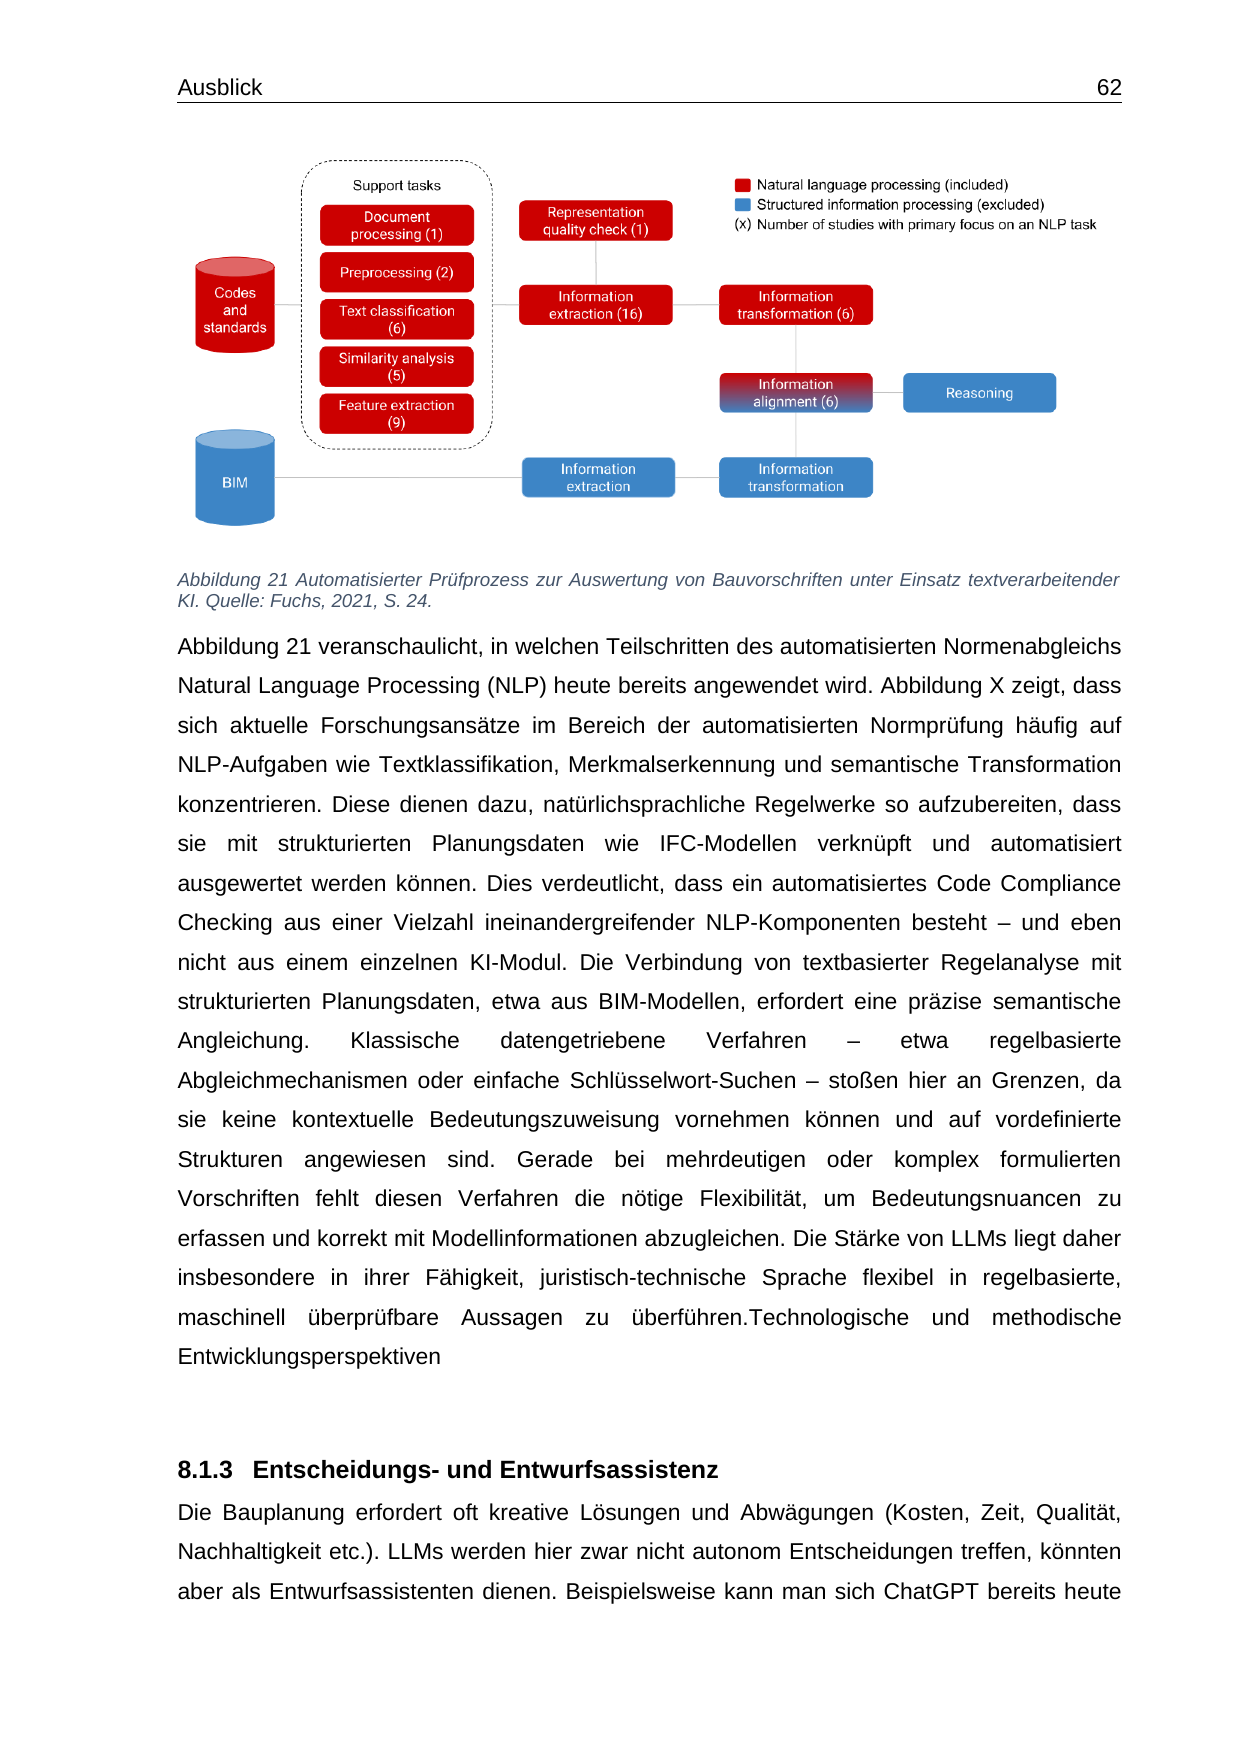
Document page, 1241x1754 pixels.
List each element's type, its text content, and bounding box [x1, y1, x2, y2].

picture [177, 147, 1123, 539]
subtitle Entscheidungs- und Entwurfsassistenz [177, 1456, 1122, 1484]
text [177, 1499, 1122, 1604]
